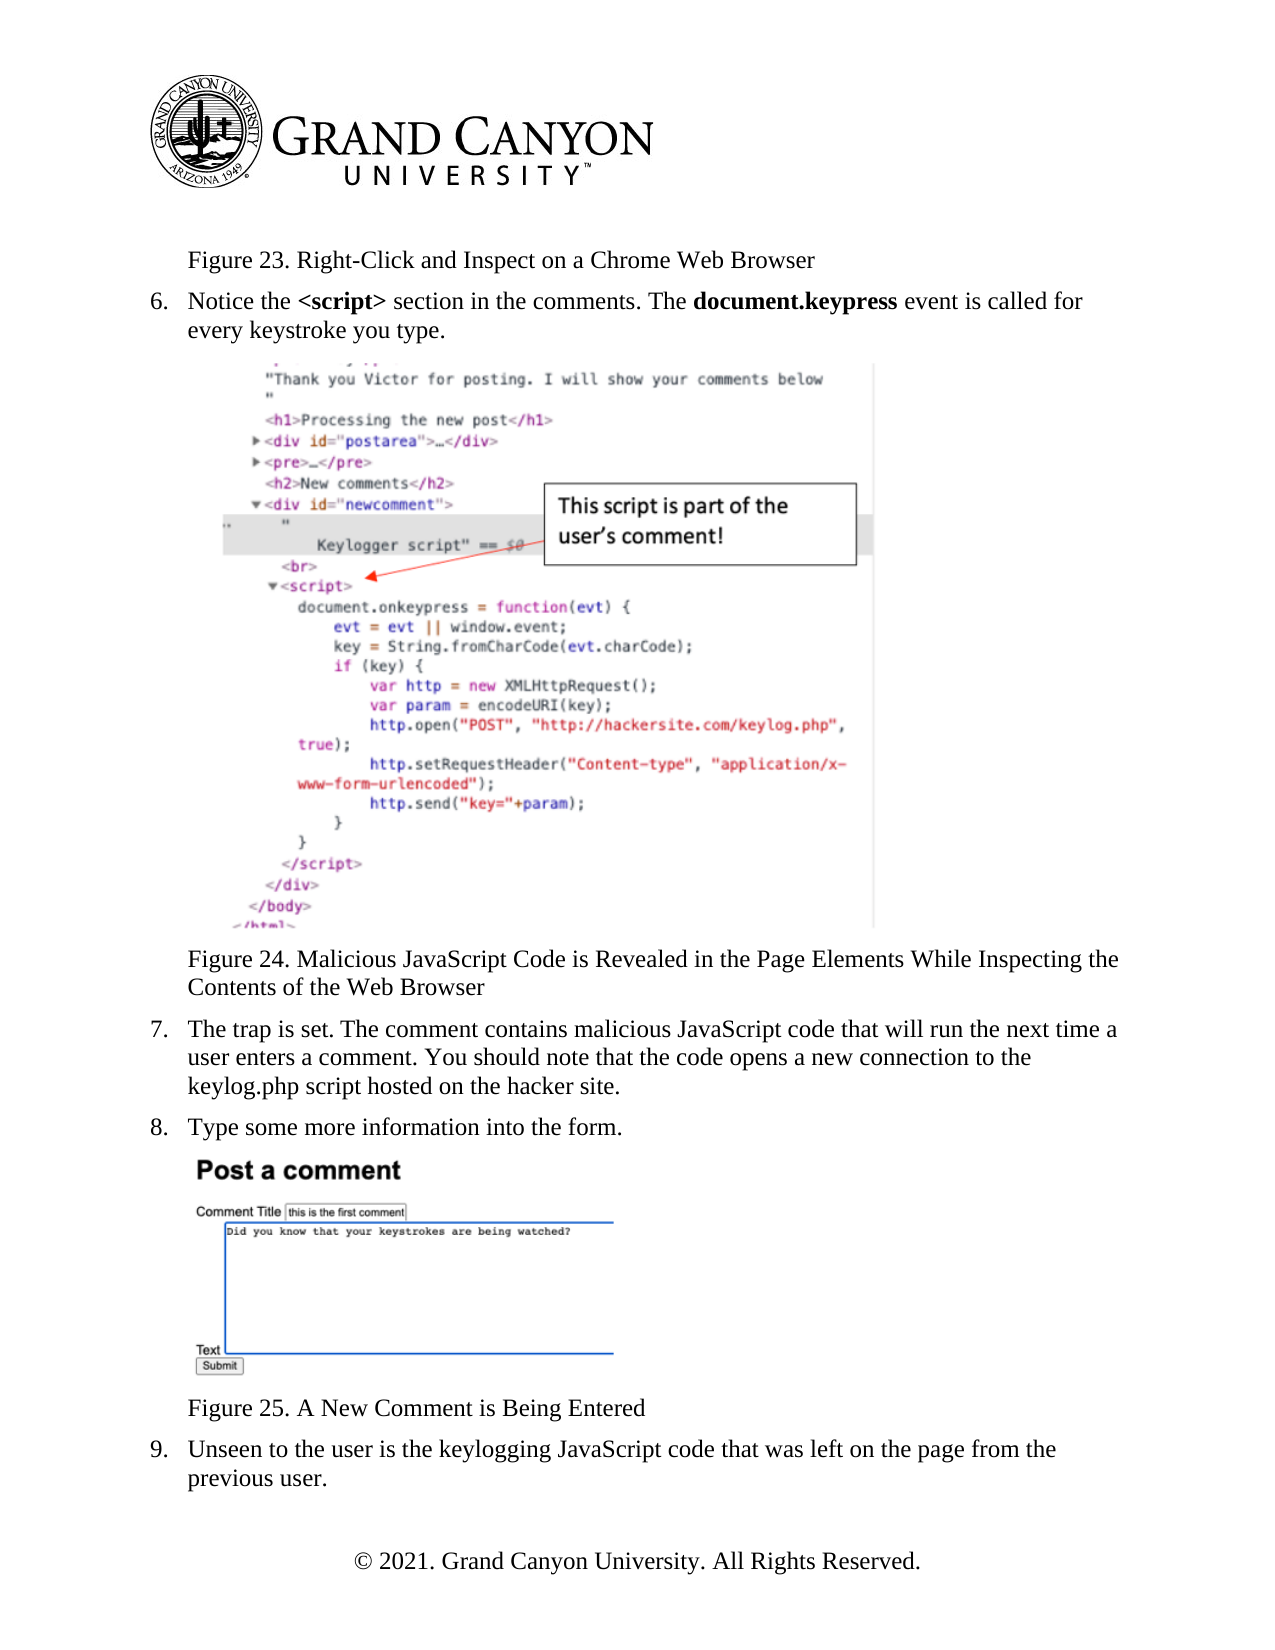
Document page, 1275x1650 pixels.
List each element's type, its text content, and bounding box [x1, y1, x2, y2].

picture [187, 1153, 635, 1381]
list Unseen to the user is the keylogging JavaScript code that was left on the page from the previous user. [150, 1434, 1125, 1492]
list Notice the <script> section in the comments. The document.keypress event is called for every keystroke you type. [150, 286, 1125, 344]
picture [150, 75, 654, 188]
text Figure 25. A New Comment is Being Entered [187, 1393, 1125, 1422]
list The trap is set. The comment contains malicious JavaScript code that will run the next time a user enters a comment. You should note that the code opens a new connection to the keylog.php script hosted on the hacker site. [150, 1014, 1125, 1100]
text Figure 24. Malicious JavaScript Code is Revealed in the Page Elements While Inspecting the Contents of the Web Browser [187, 944, 1125, 1001]
picture [187, 356, 884, 932]
text Figure 23. Right-Click and Inspect on a Chrome Web Browser [187, 245, 1125, 274]
list Type some more information into the form. [150, 1112, 1125, 1141]
